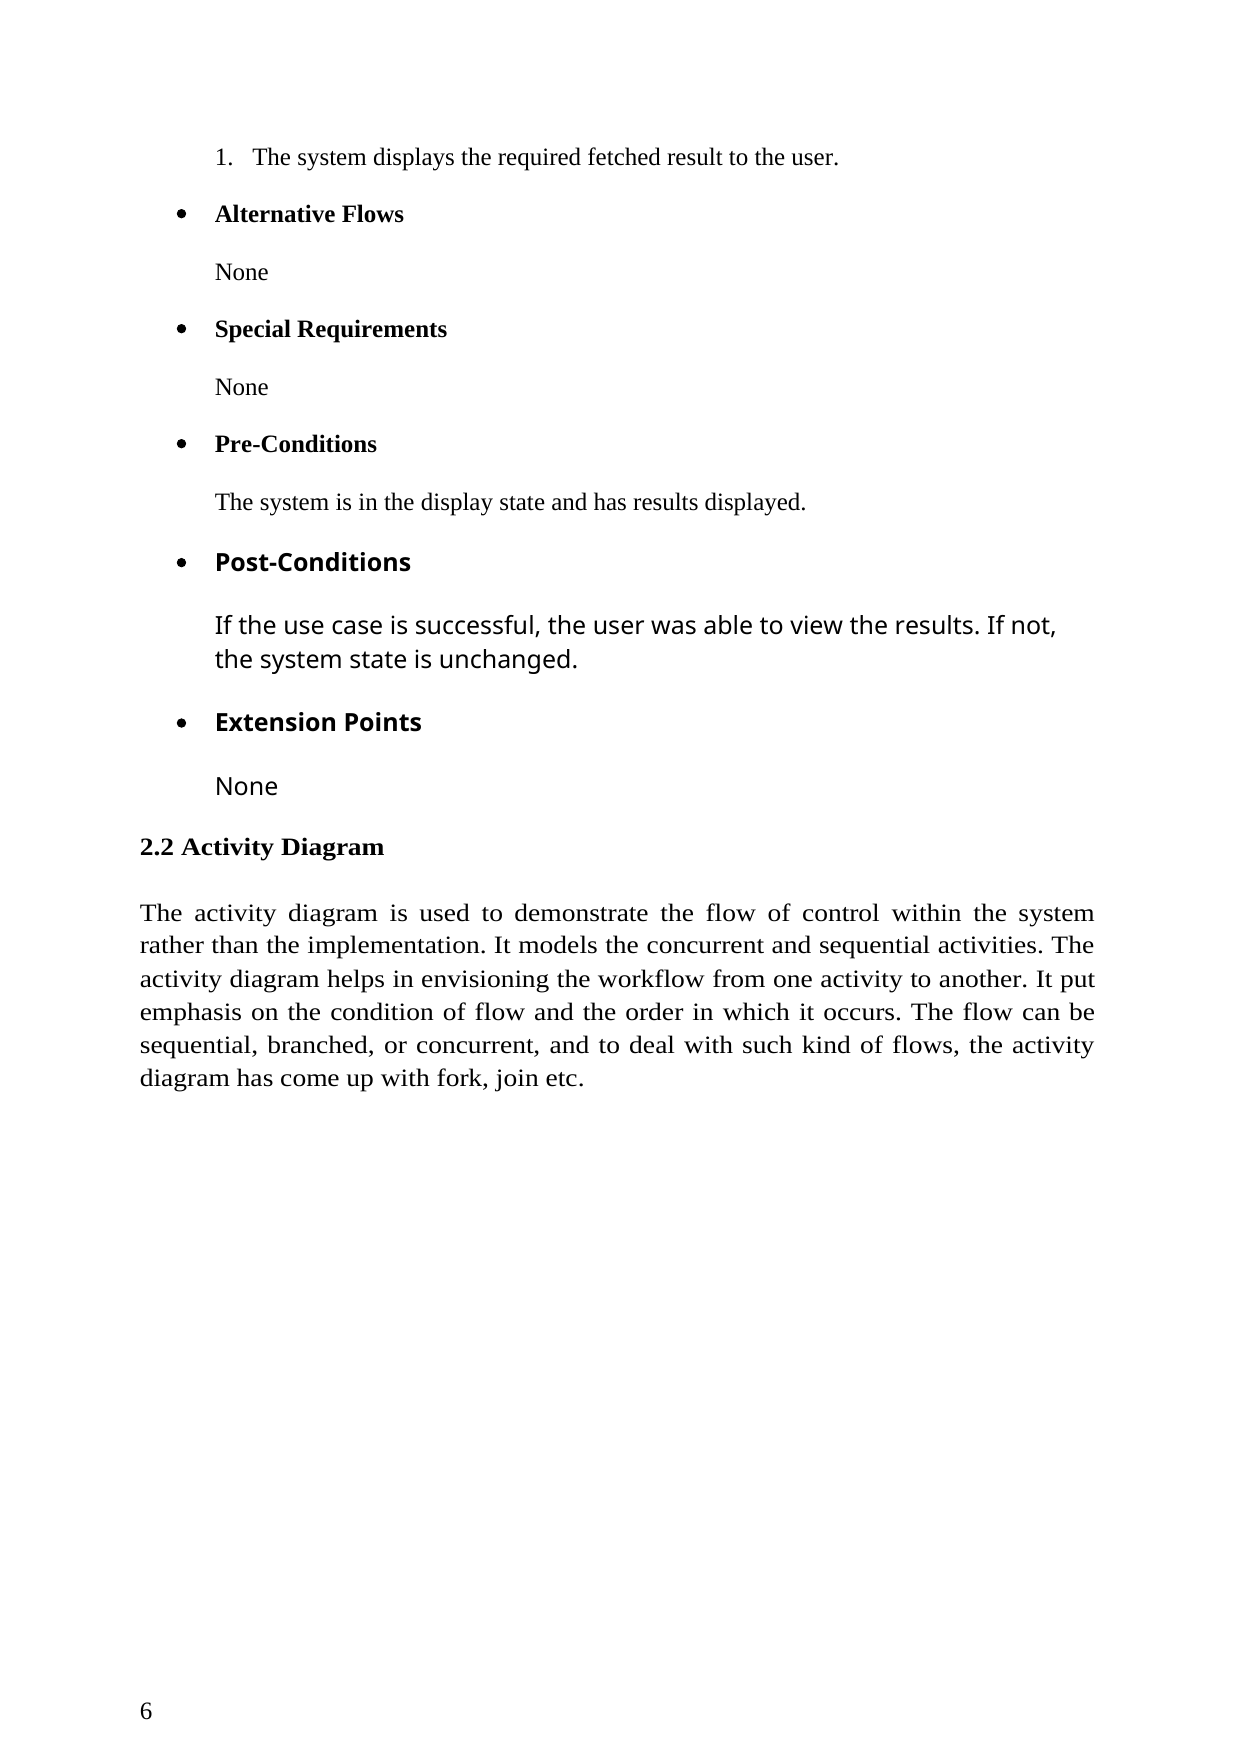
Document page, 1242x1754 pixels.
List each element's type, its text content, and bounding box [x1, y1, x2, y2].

list Post-Conditions [177, 544, 1098, 579]
list None [214, 372, 1098, 400]
list Extension Points [177, 705, 1098, 739]
list Pre-Conditions [177, 429, 1098, 458]
list Special Requirements [177, 314, 1098, 343]
list Alternative Flows [177, 199, 1098, 228]
list The system is in the display state and has results displayed. [214, 487, 1098, 515]
text None [214, 768, 1098, 802]
title The activity diagram is used to demonstrate the flow of control within the system rather than the implementation. It models the concurrent and sequential activities. The activity diagram helps in envisioning the workflow from one activity to another. It put emphasis on the condition of flow and the order in which it occurs. The flow can be sequential, branched, or concurrent, and to deal with such kind of flows, the activity diagram has come up with fork, join etc. [139, 898, 1096, 1091]
title 2.2 Activity Diagram [139, 832, 1096, 860]
list The system displays the required fetched result to the user. [214, 142, 1098, 170]
list None [214, 257, 1098, 285]
text If the use case is successful, the user was able to view the results. If not, the system state is unchanged. [214, 608, 1098, 676]
